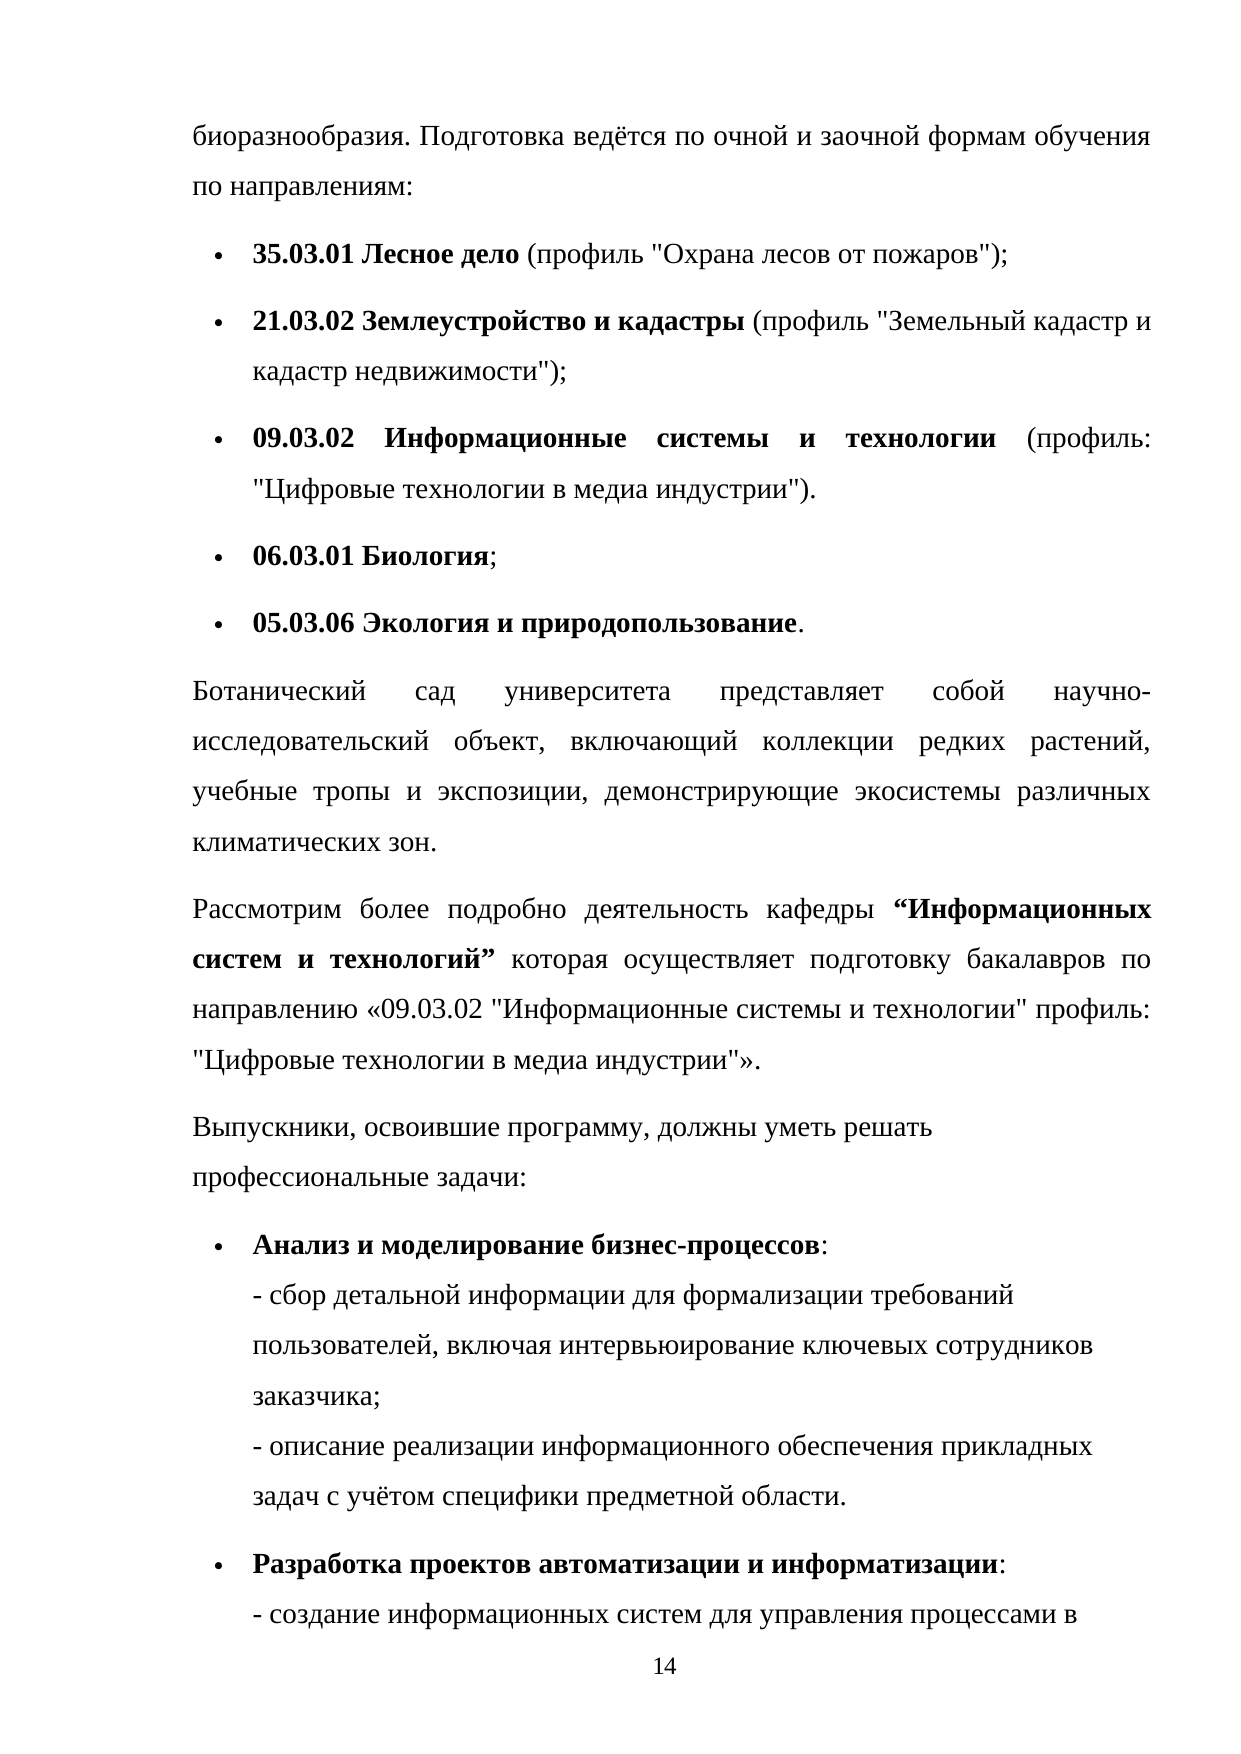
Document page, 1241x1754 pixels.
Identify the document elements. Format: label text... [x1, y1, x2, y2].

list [215, 1546, 1152, 1629]
text Ботанический сад университета представляет собой научно-исследовательский объект, включающий коллекции редких растений, учебные тропы и экспозиции, демонстрирующие экосистемы различных климатических зон. [192, 673, 1152, 857]
list 35.03.01 Лесное дело (профиль "Охрана лесов от пожаров"); [215, 236, 1152, 269]
list 21.03.02 Землеустройство и кадастры (профиль "Земельный кадастр и кадастр недвижимости"); [215, 303, 1152, 387]
text Выпускники, освоившие программу, должны уметь решать профессиональные задачи: [192, 1109, 1152, 1193]
list 09.03.02 Информационные системы и технологии (профиль: "Цифровые технологии в медиа индустрии"). [215, 421, 1152, 504]
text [192, 118, 1152, 202]
list 05.03.06 Экология и природопользование. [215, 606, 1152, 639]
list Анализ и моделирование бизнес-процессов: - сбор детальной информации для формализации требований пользователей, включая интервьюирование ключевых сотрудников заказчика; - описание реализации информационного обеспечения прикладных задач с учётом специфики предметной области. [215, 1227, 1152, 1512]
text Рассмотрим более подробно деятельность кафедры “Информационных систем и технологий” которая осуществляет подготовку бакалавров по направлению «09.03.02 "Информационные системы и технологии" профиль: "Цифровые технологии в медиа индустрии"». [192, 891, 1152, 1076]
list 06.03.01 Биология; [215, 538, 1152, 572]
